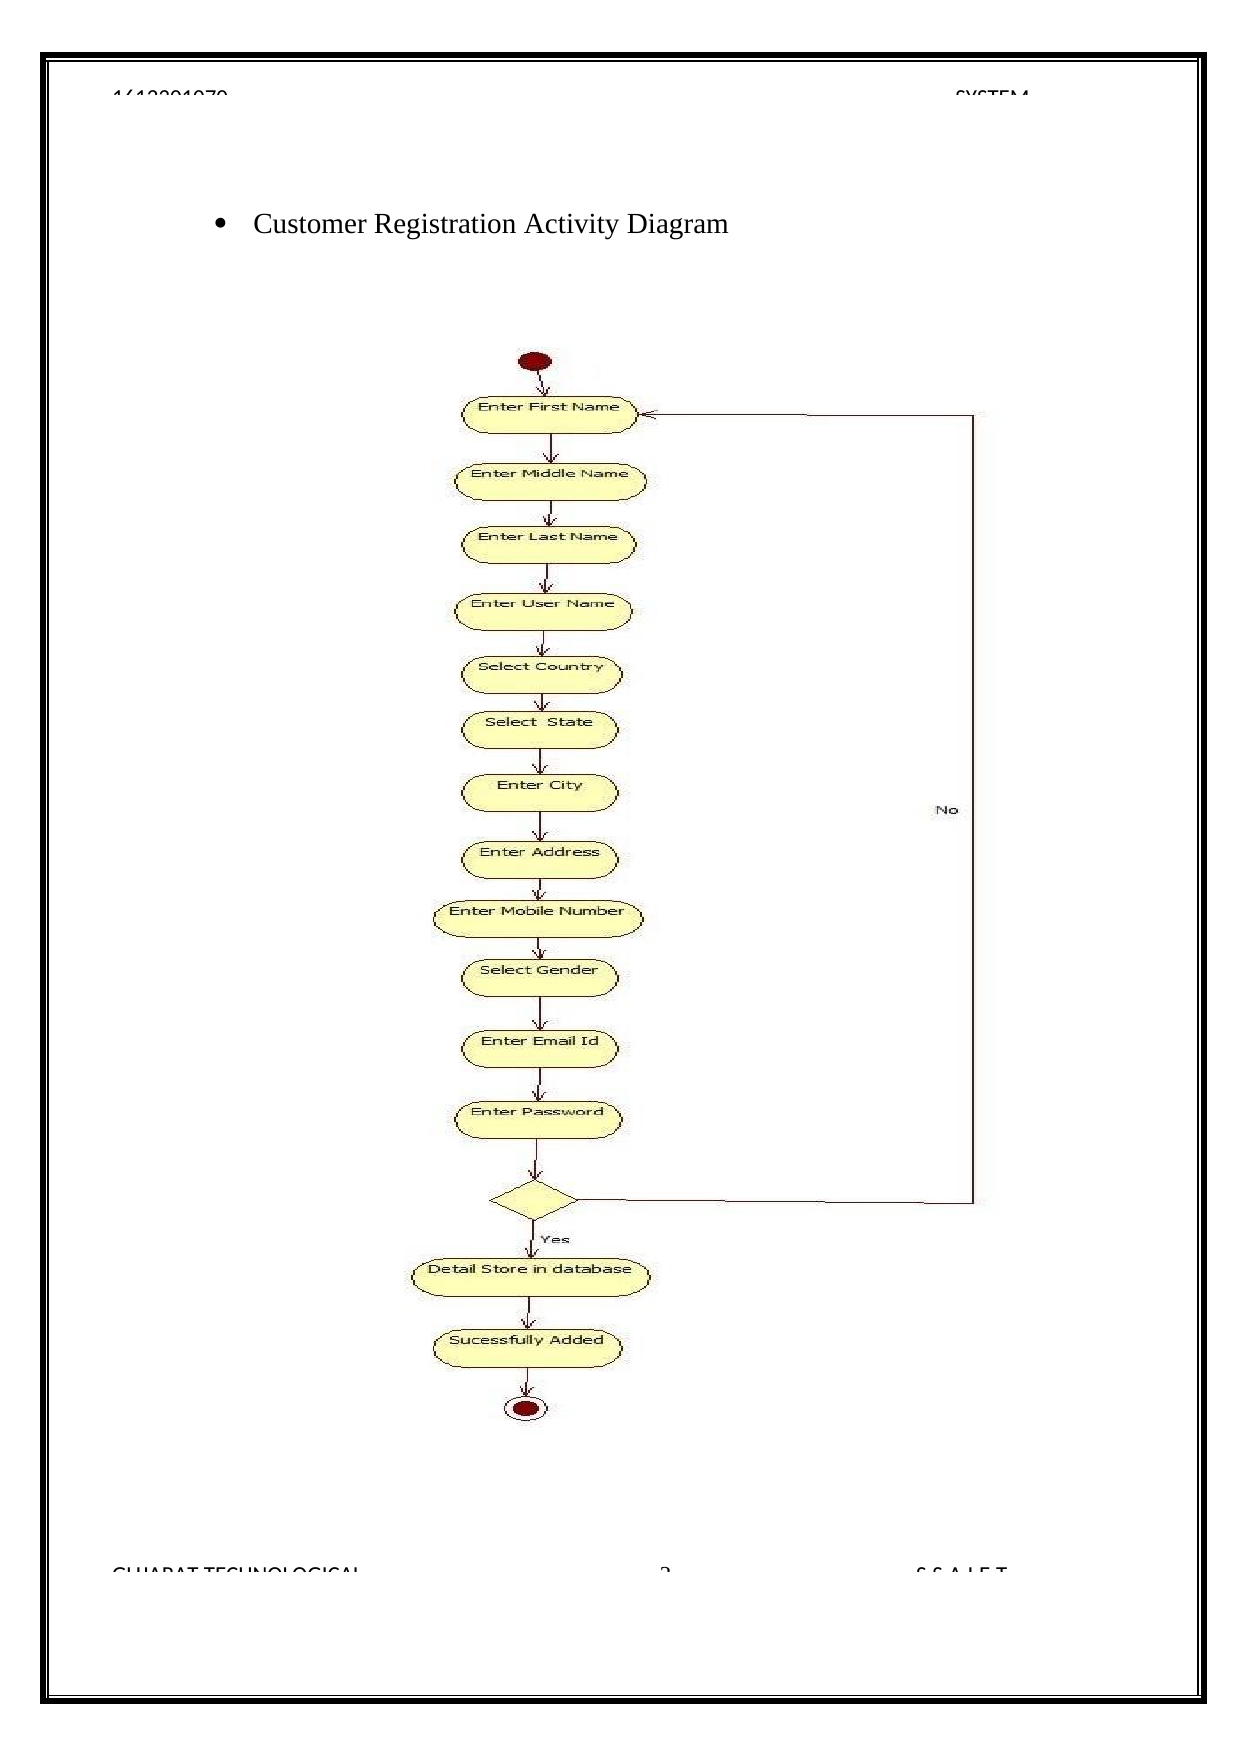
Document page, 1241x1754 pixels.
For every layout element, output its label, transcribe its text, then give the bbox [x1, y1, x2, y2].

picture [403, 347, 1001, 1435]
list Customer Registration Activity Diagram [215, 206, 1197, 239]
